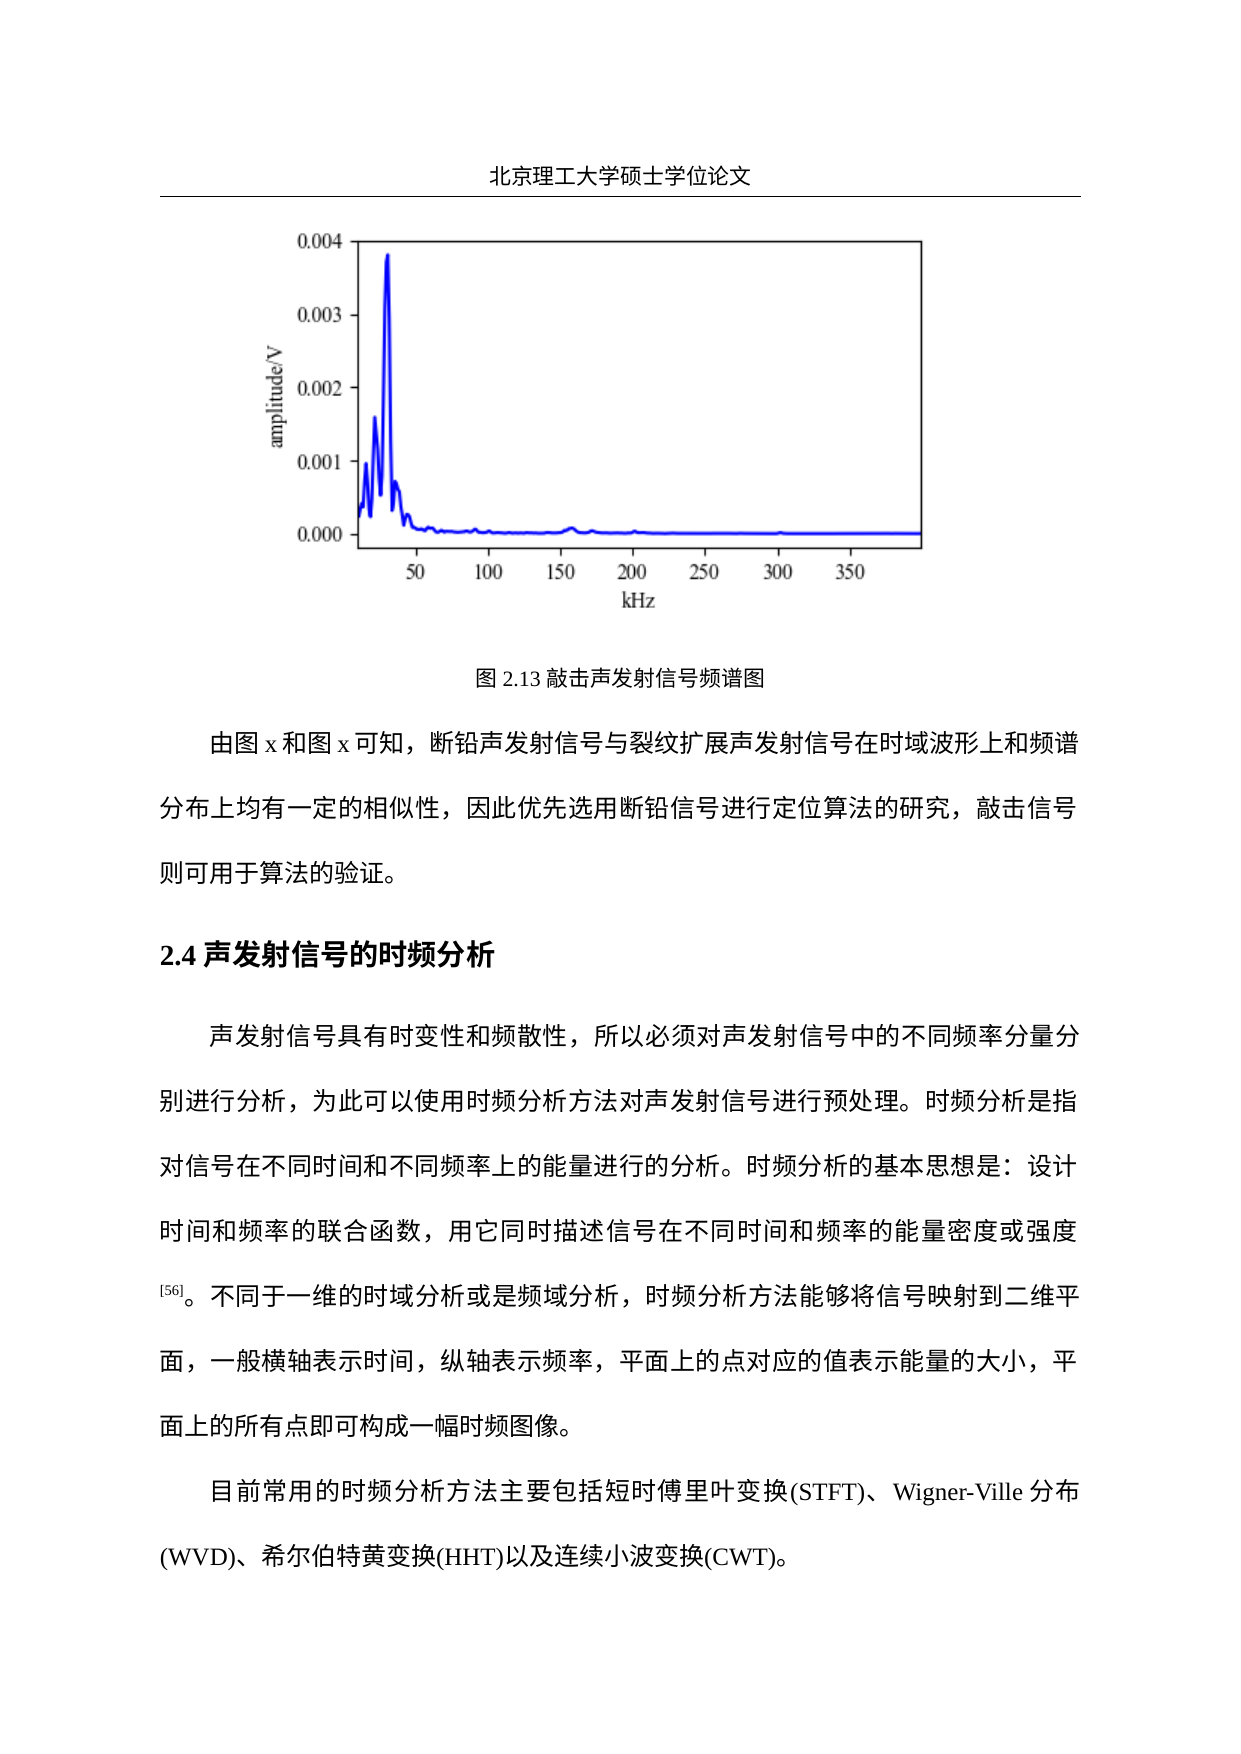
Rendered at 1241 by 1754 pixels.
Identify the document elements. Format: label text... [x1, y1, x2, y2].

picture [245, 221, 995, 616]
text 目前常用的时频分析方法主要包括短时傅里叶变换(STFT)、Wigner-Ville分布(WVD)、希尔伯特黄变换(HHT)以及连续小波变换(CWT)。 [159, 1457, 1081, 1587]
text 声发射信号具有时变性和频散性，所以必须对声发射信号中的不同频率分量分别进行分析，为此可以使用时频分析方法对声发射信号进行预处理。时频分析是指对信号在不同时间和不同频率上的能量进行的分析。时频分析的基本思想是：设计时间和频率的联合函数，用它同时描述信号在不同时间和频率的能量密度或强度[56]。不同于一维的时域分析或是频域分析，时频分析方法能够将信号映射到二维平面，一般横轴表示时间，纵轴表示频率，平面上的点对应的值表示能量的大小，平面上的所有点即可构成一幅时频图像。 [159, 1002, 1081, 1457]
text 2.4 声发射信号的时频分析 [159, 921, 1081, 986]
text 图 2.13 敲击声发射信号频谱图 [159, 661, 1081, 693]
text 由图x和图x可知，断铅声发射信号与裂纹扩展声发射信号在时域波形上和频谱分布上均有一定的相似性，因此优先选用断铅信号进行定位算法的研究，敲击信号则可用于算法的验证。 [159, 709, 1081, 904]
